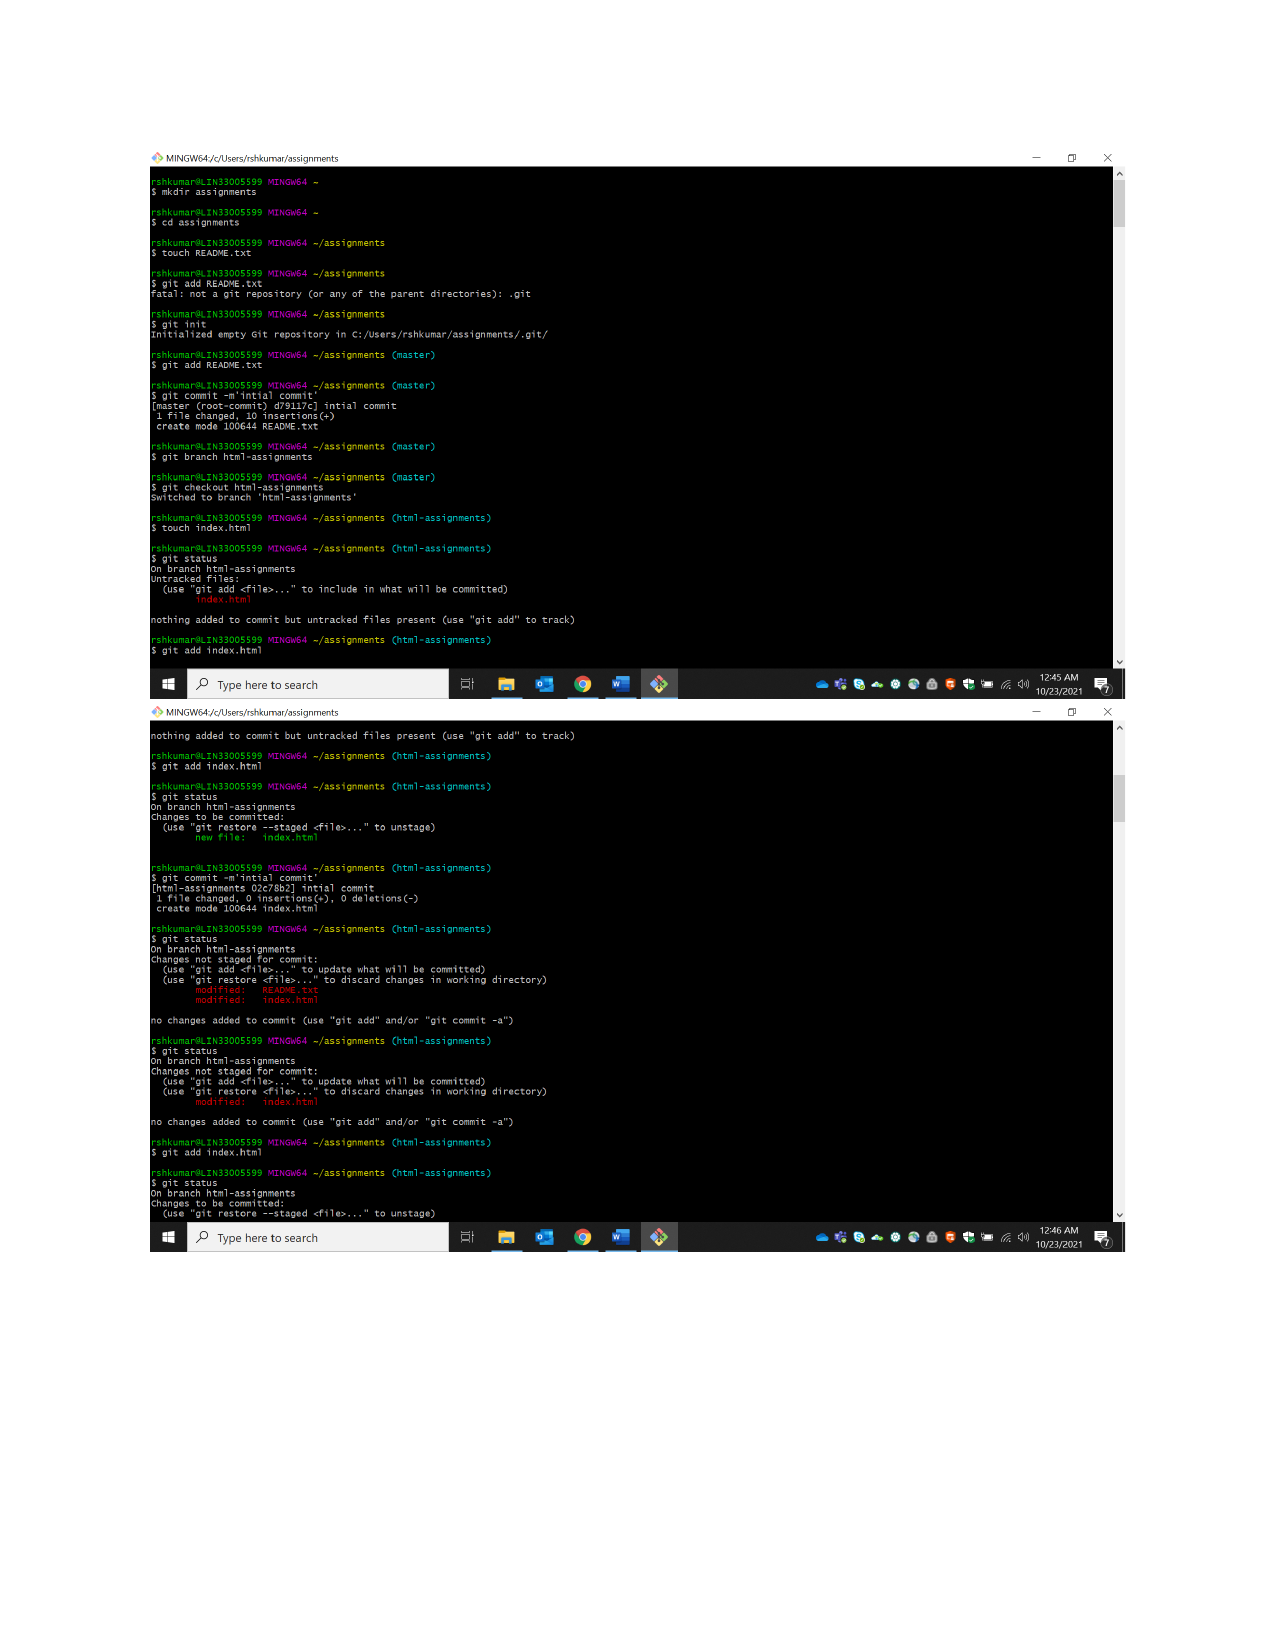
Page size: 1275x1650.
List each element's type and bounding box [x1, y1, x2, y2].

picture [150, 703, 1125, 1252]
picture [150, 150, 1125, 699]
